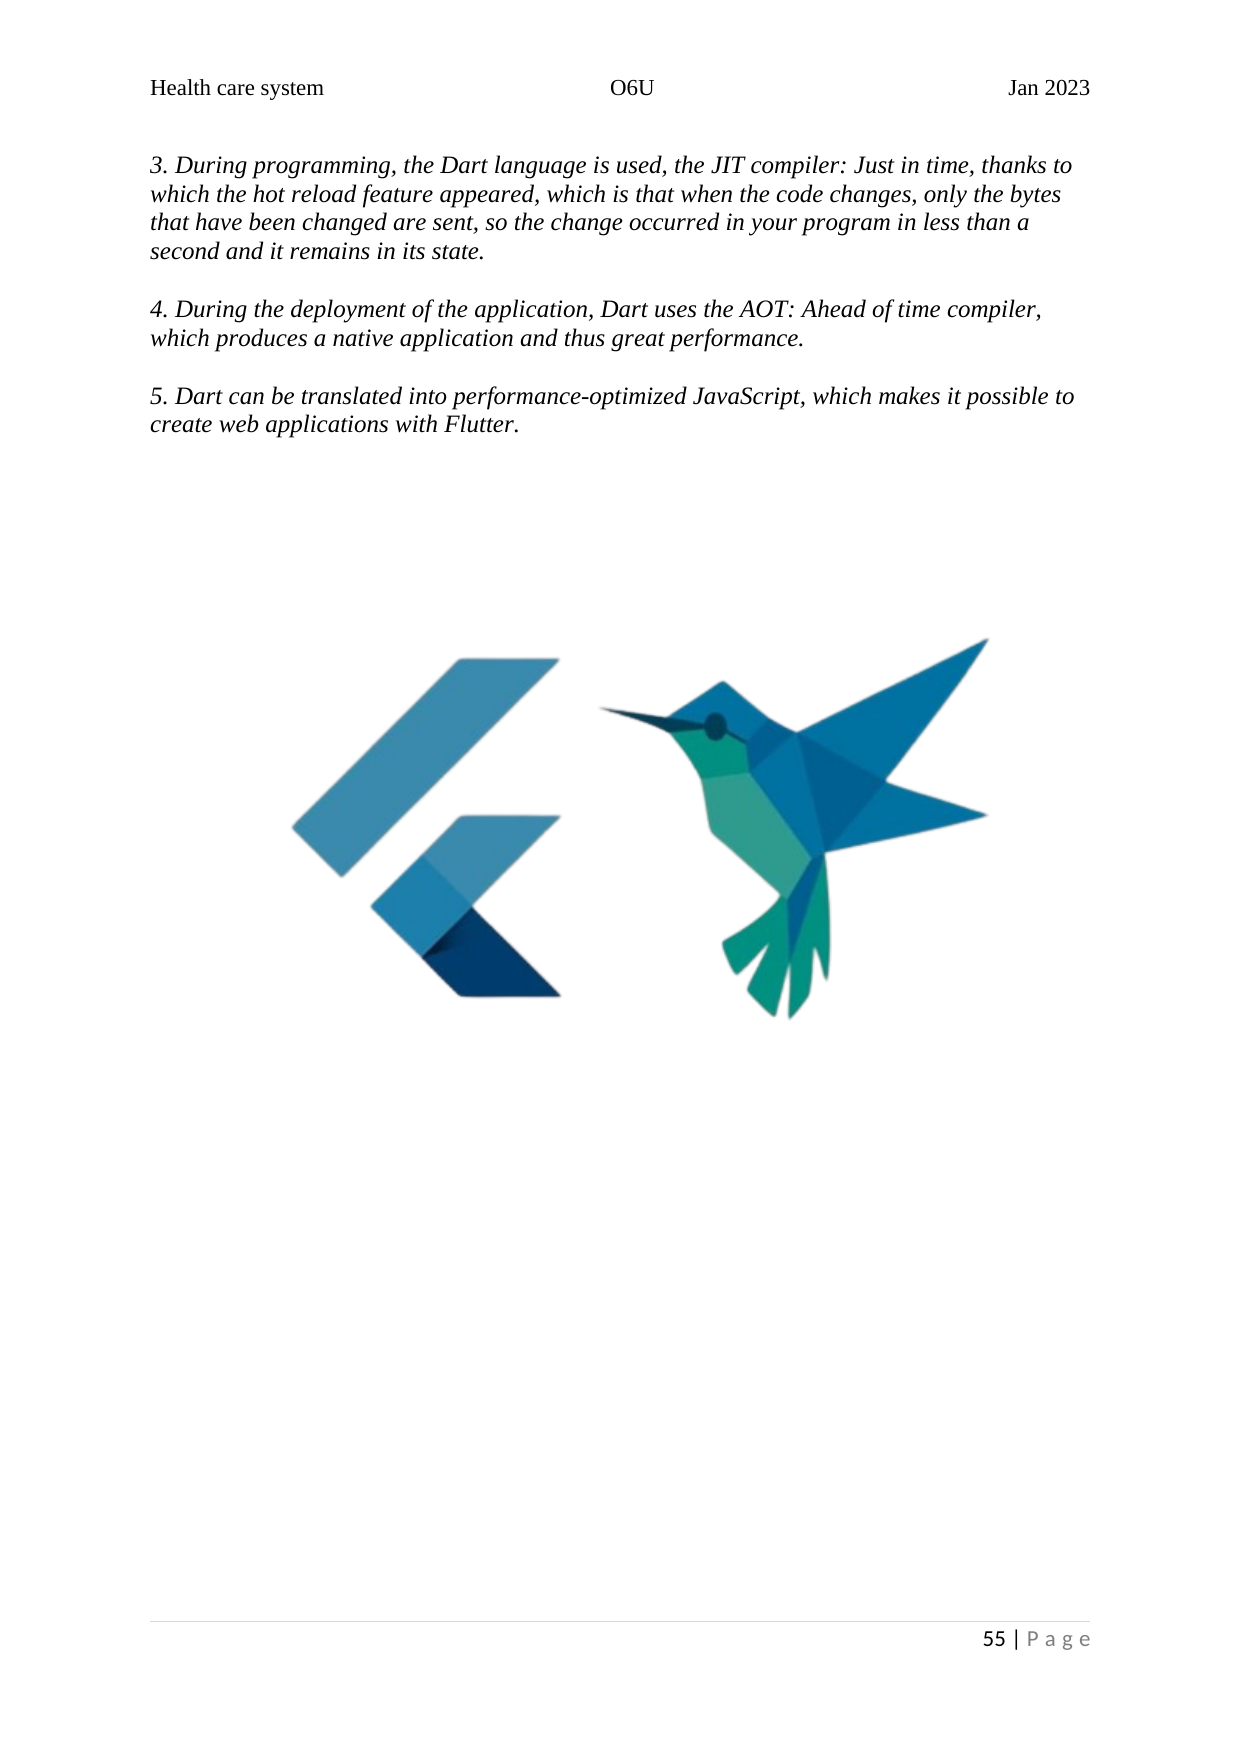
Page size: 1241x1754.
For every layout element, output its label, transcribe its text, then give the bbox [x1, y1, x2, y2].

text 3. During programming, the Dart language is used, the JIT compiler: Just in time, thanks to which the hot reload feature appeared, which is that when the code changes, only the bytes that have been changed are sent, so the change occurred in your program in less than a second and it remains in its state. [150, 150, 1090, 265]
picture [122, 620, 1091, 1070]
text 4. During the deployment of the application, Dart uses the AOT: Ahead of time compiler, which produces a native application and thus great performance. [150, 294, 1090, 352]
text 5. Dart can be translated into performance-optimized JavaScript, which makes it possible to create web applications with Flutter. [150, 381, 1090, 438]
